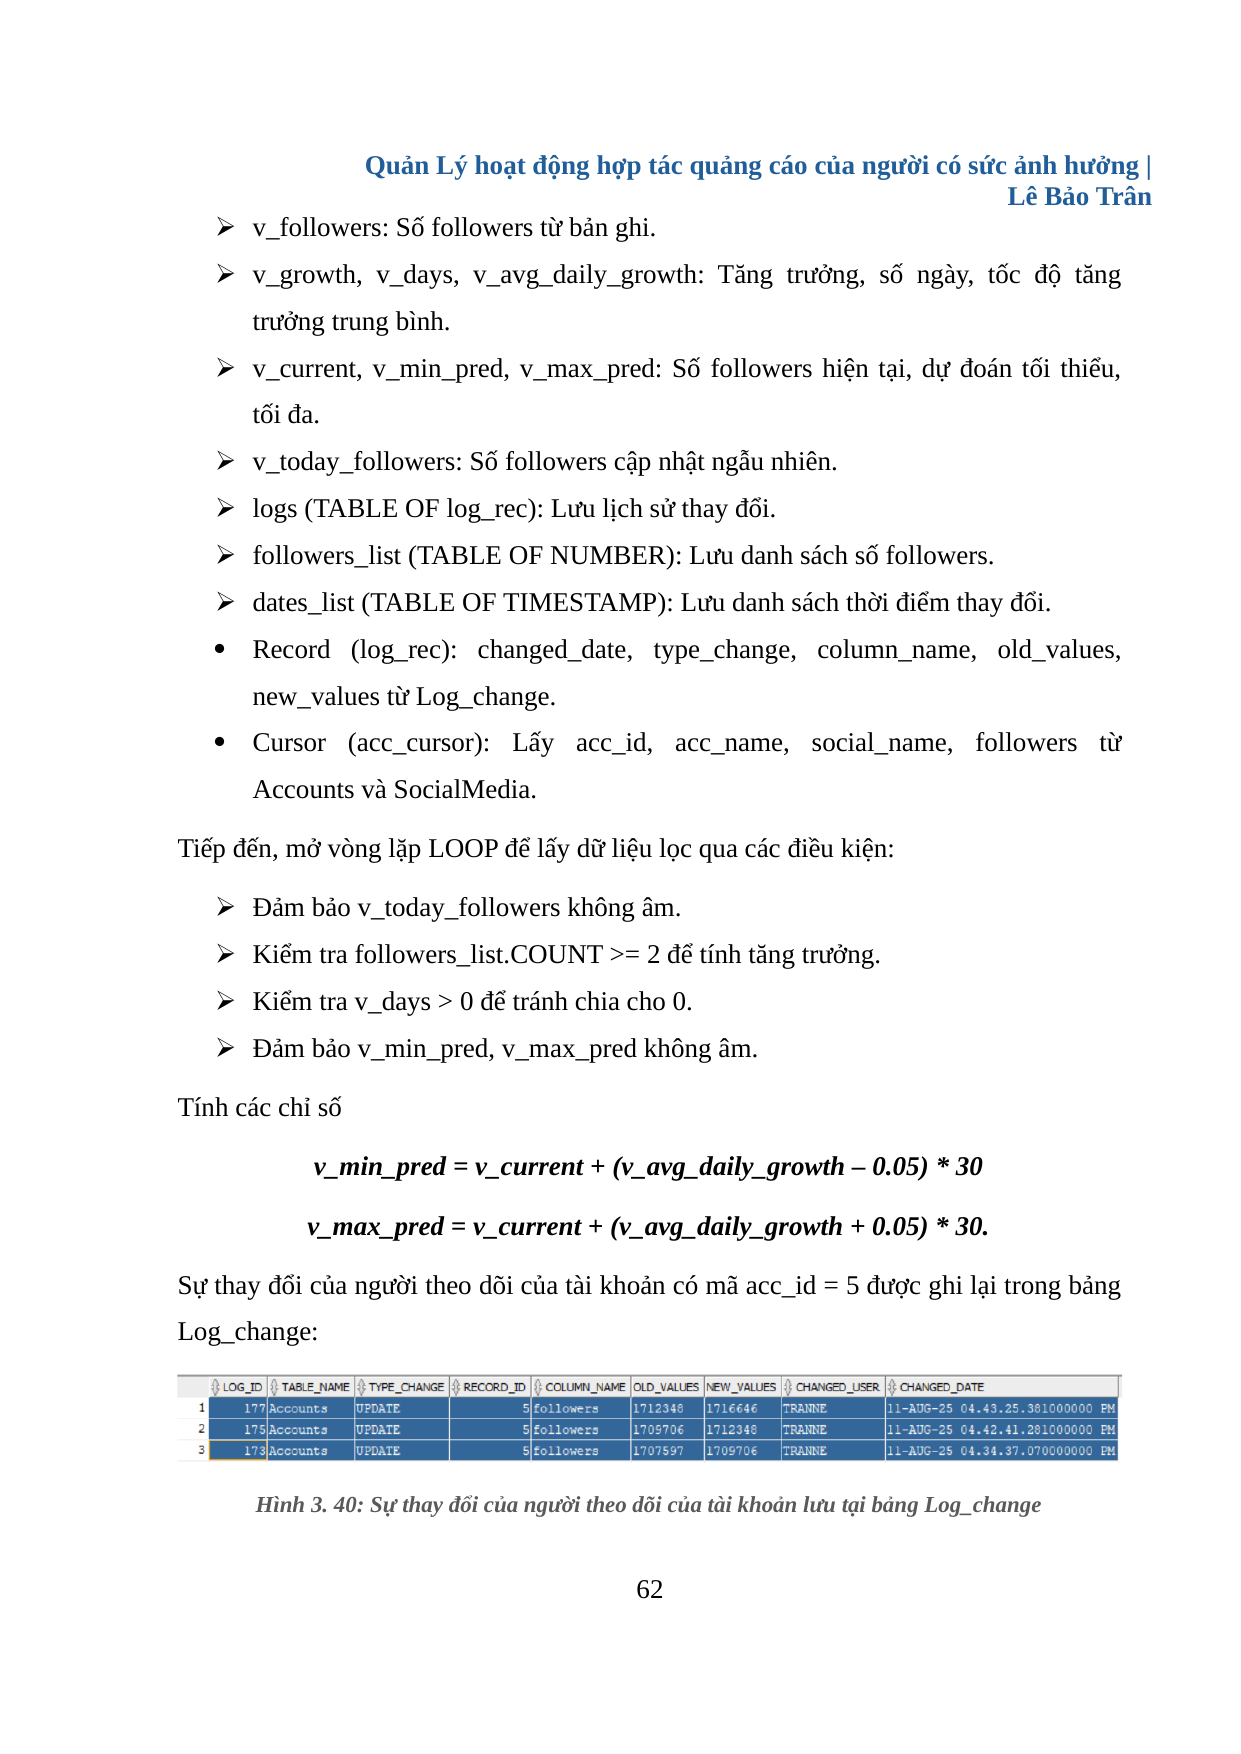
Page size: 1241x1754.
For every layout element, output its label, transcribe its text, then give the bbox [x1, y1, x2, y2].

list Kiểm tra v_days > 0 để tránh chia cho 0. [215, 985, 1122, 1016]
list Đảm bảo v_min_pred, v_max_pred không âm. [215, 1032, 1122, 1063]
text v_max_pred = v_current + (v_avg_daily_growth + 0.05) * 30. [177, 1210, 1122, 1241]
list v_current, v_min_pred, v_max_pred: Số followers hiện tại, dự đoán tối thiểu, tối đa. [215, 352, 1122, 430]
list v_today_followers: Số followers cập nhật ngẫu nhiên. [215, 445, 1122, 477]
text Hình 3. 40: Sự thay đổi của người theo dõi của tài khoản lưu tại bảng Log_change [177, 1491, 1122, 1517]
text v_min_pred = v_current + (v_avg_daily_growth – 0.05) * 30 [177, 1151, 1122, 1182]
list Kiểm tra followers_list.COUNT >= 2 để tính tăng trưởng. [215, 938, 1122, 969]
picture [177, 1374, 1123, 1463]
list followers_list (TABLE OF NUMBER): Lưu danh sách số followers. [215, 539, 1122, 570]
text Sự thay đổi của người theo dõi của tài khoản có mã acc_id = 5 được ghi lại trong bảng Log_change: [177, 1269, 1122, 1347]
list v_followers: Số followers từ bản ghi. [215, 212, 1122, 243]
list dates_list (TABLE OF TIMESTAMP): Lưu danh sách thời điểm thay đổi. [215, 586, 1122, 617]
list v_growth, v_days, v_avg_daily_growth: Tăng trưởng, số ngày, tốc độ tăng trưởng trung bình. [215, 258, 1122, 336]
list Đảm bảo v_today_followers không âm. [215, 891, 1122, 923]
list logs (TABLE OF log_rec): Lưu lịch sử thay đổi. [215, 492, 1122, 523]
list Cursor (acc_cursor): Lấy acc_id, acc_name, social_name, followers từ Accounts và SocialMedia. [215, 726, 1122, 804]
text Tính các chỉ số [177, 1091, 1122, 1122]
text Tiếp đến, mở vòng lặp LOOP để lấy dữ liệu lọc qua các điều kiện: [177, 832, 1122, 863]
list Record (log_rec): changed_date, type_change, column_name, old_values, new_values từ Log_change. [215, 633, 1122, 711]
